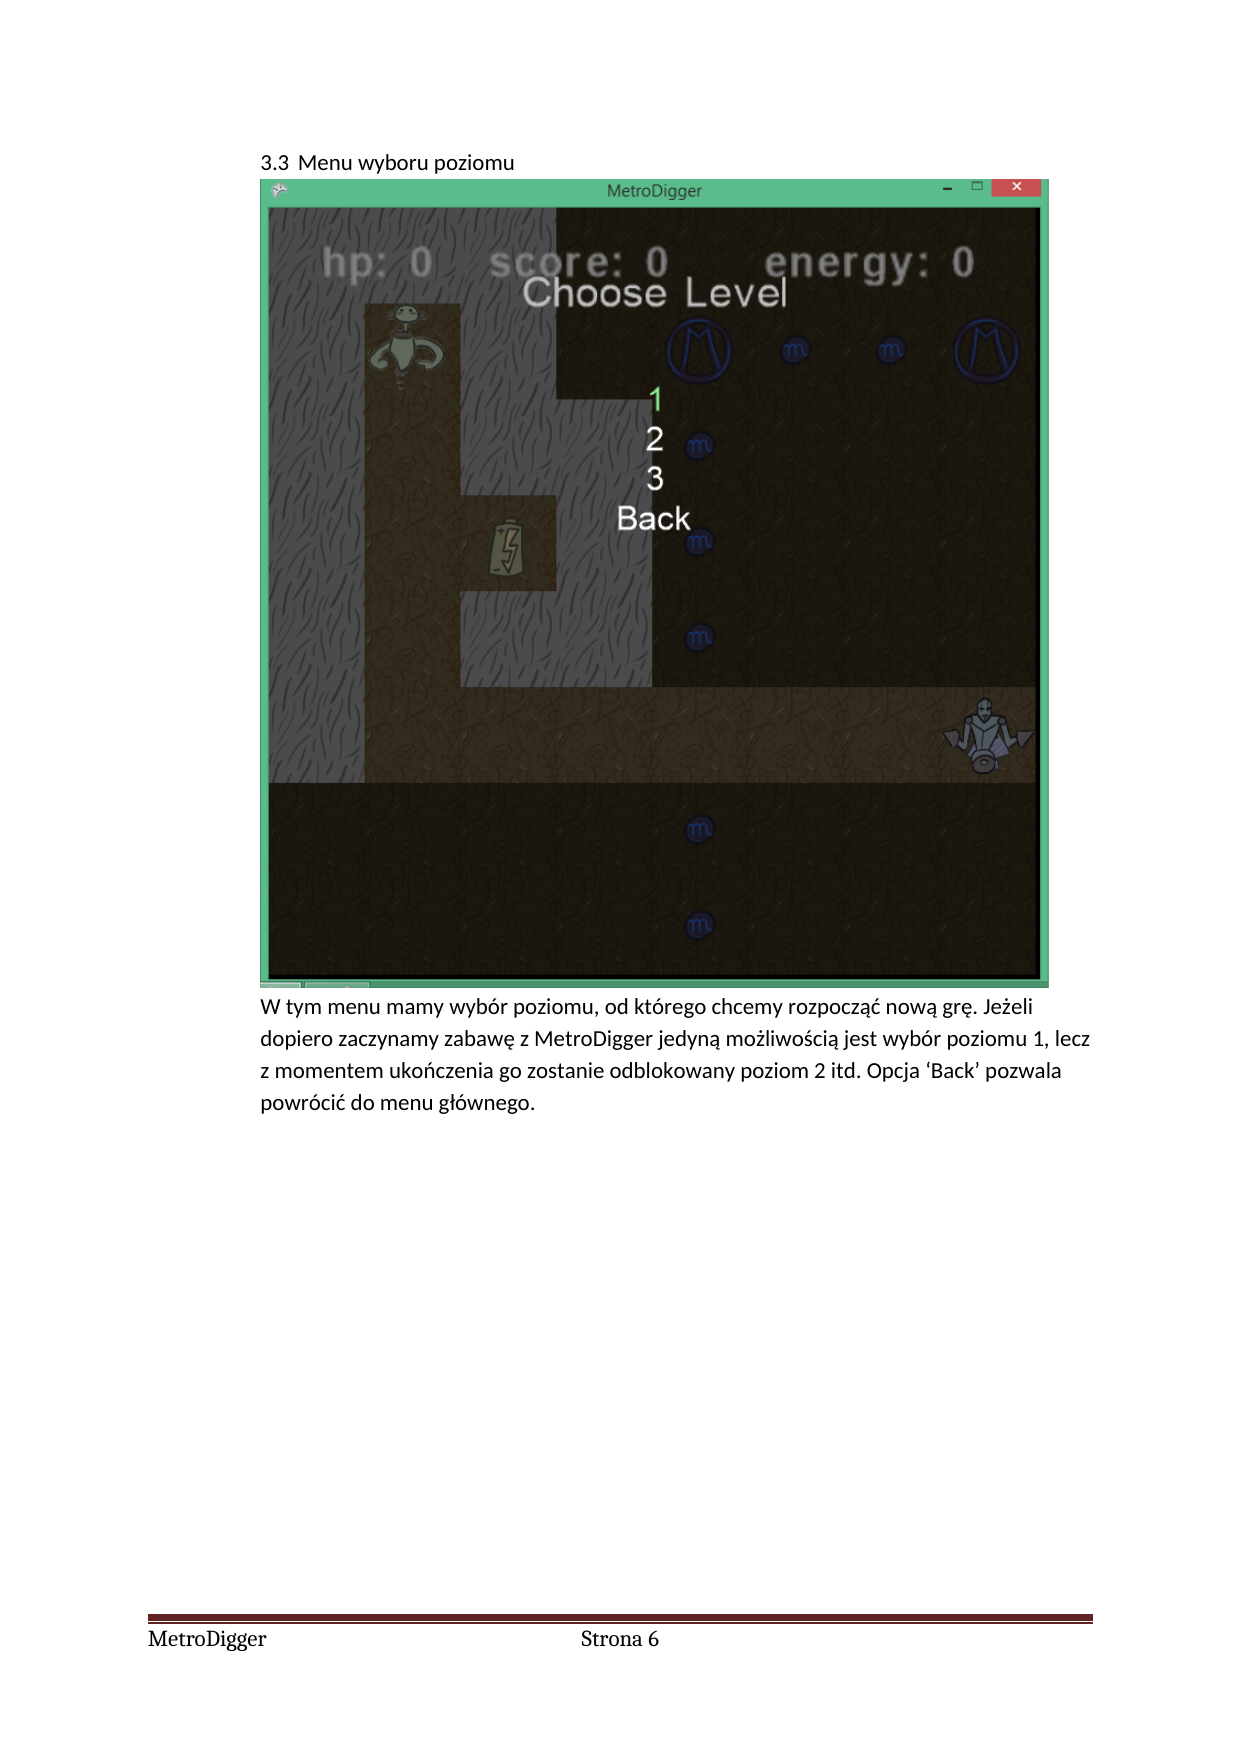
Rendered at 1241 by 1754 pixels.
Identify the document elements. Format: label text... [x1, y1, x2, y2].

picture [260, 179, 1050, 988]
list Menu wyboru poziomu [260, 148, 1093, 176]
list W tym menu mamy wybór poziomu, od którego chcemy rozpocząć nową grę. Jeżeli dopiero zaczynamy zabawę z MetroDigger jedyną możliwością jest wybór poziomu 1, lecz z momentem ukończenia go zostanie odblokowany poziom 2 itd. Opcja ‘Back’ pozwala powrócić do menu głównego. [260, 992, 1093, 1117]
